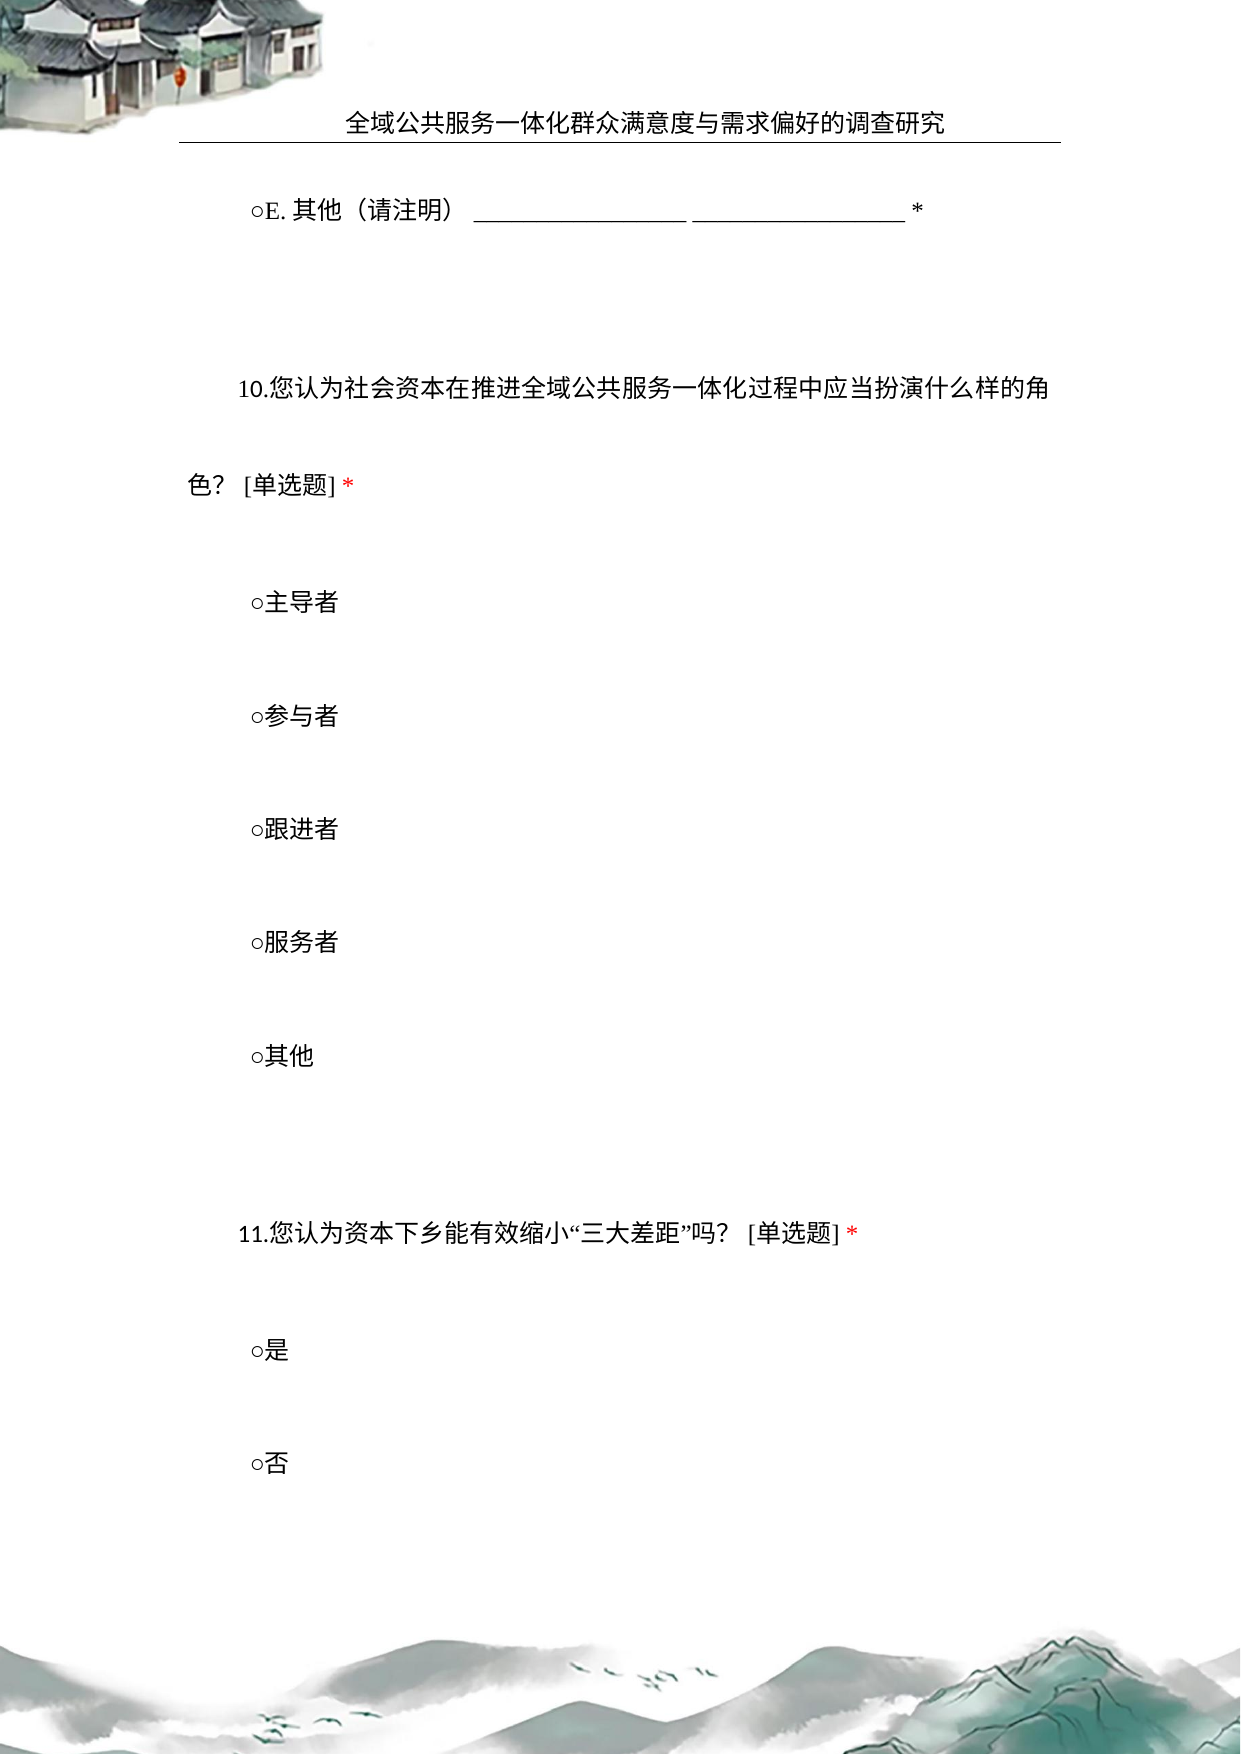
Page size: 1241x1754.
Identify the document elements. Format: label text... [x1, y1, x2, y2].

table_cell ○跟进者 [189, 779, 1053, 891]
text 10.您认为社会资本在推进全域公共服务一体化过程中应当扮演什么样的角色？ [单选题] * [187, 354, 1053, 516]
table_cell ○E. 其他（请注明） _________________ _________________ * [189, 160, 1053, 272]
table_header ○是 [189, 1300, 1053, 1412]
table_cell ○其他 [189, 1006, 1053, 1117]
table_cell ○参与者 [189, 666, 1053, 777]
table_cell ○服务者 [189, 892, 1053, 1004]
table_cell ○否 [189, 1413, 1053, 1525]
text 11.您认为资本下乡能有效缩小“三大差距”吗？ [单选题] * [187, 1199, 1053, 1264]
table_header ○主导者 [189, 552, 1053, 664]
picture [0, 0, 1241, 1754]
